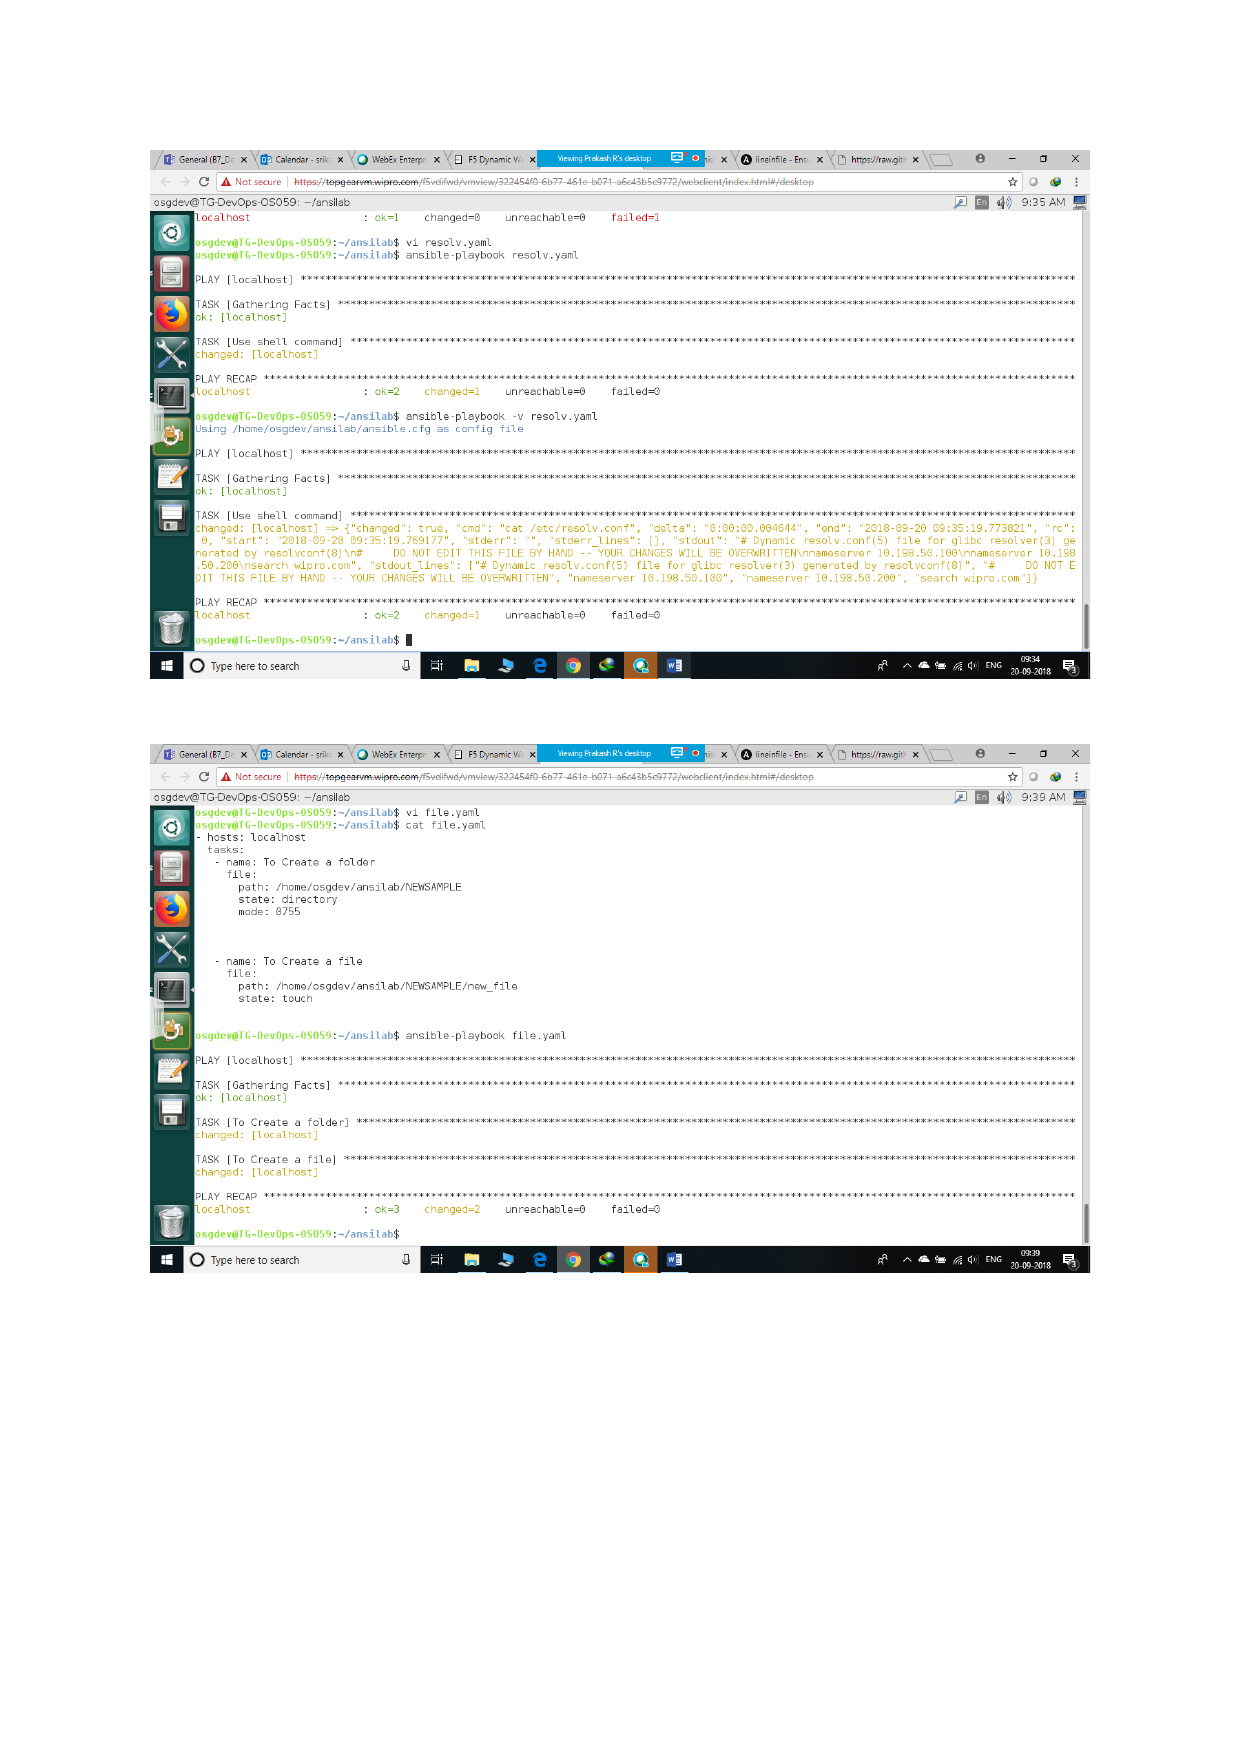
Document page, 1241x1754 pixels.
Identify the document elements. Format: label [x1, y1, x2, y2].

picture [150, 150, 1091, 679]
picture [150, 744, 1091, 1273]
